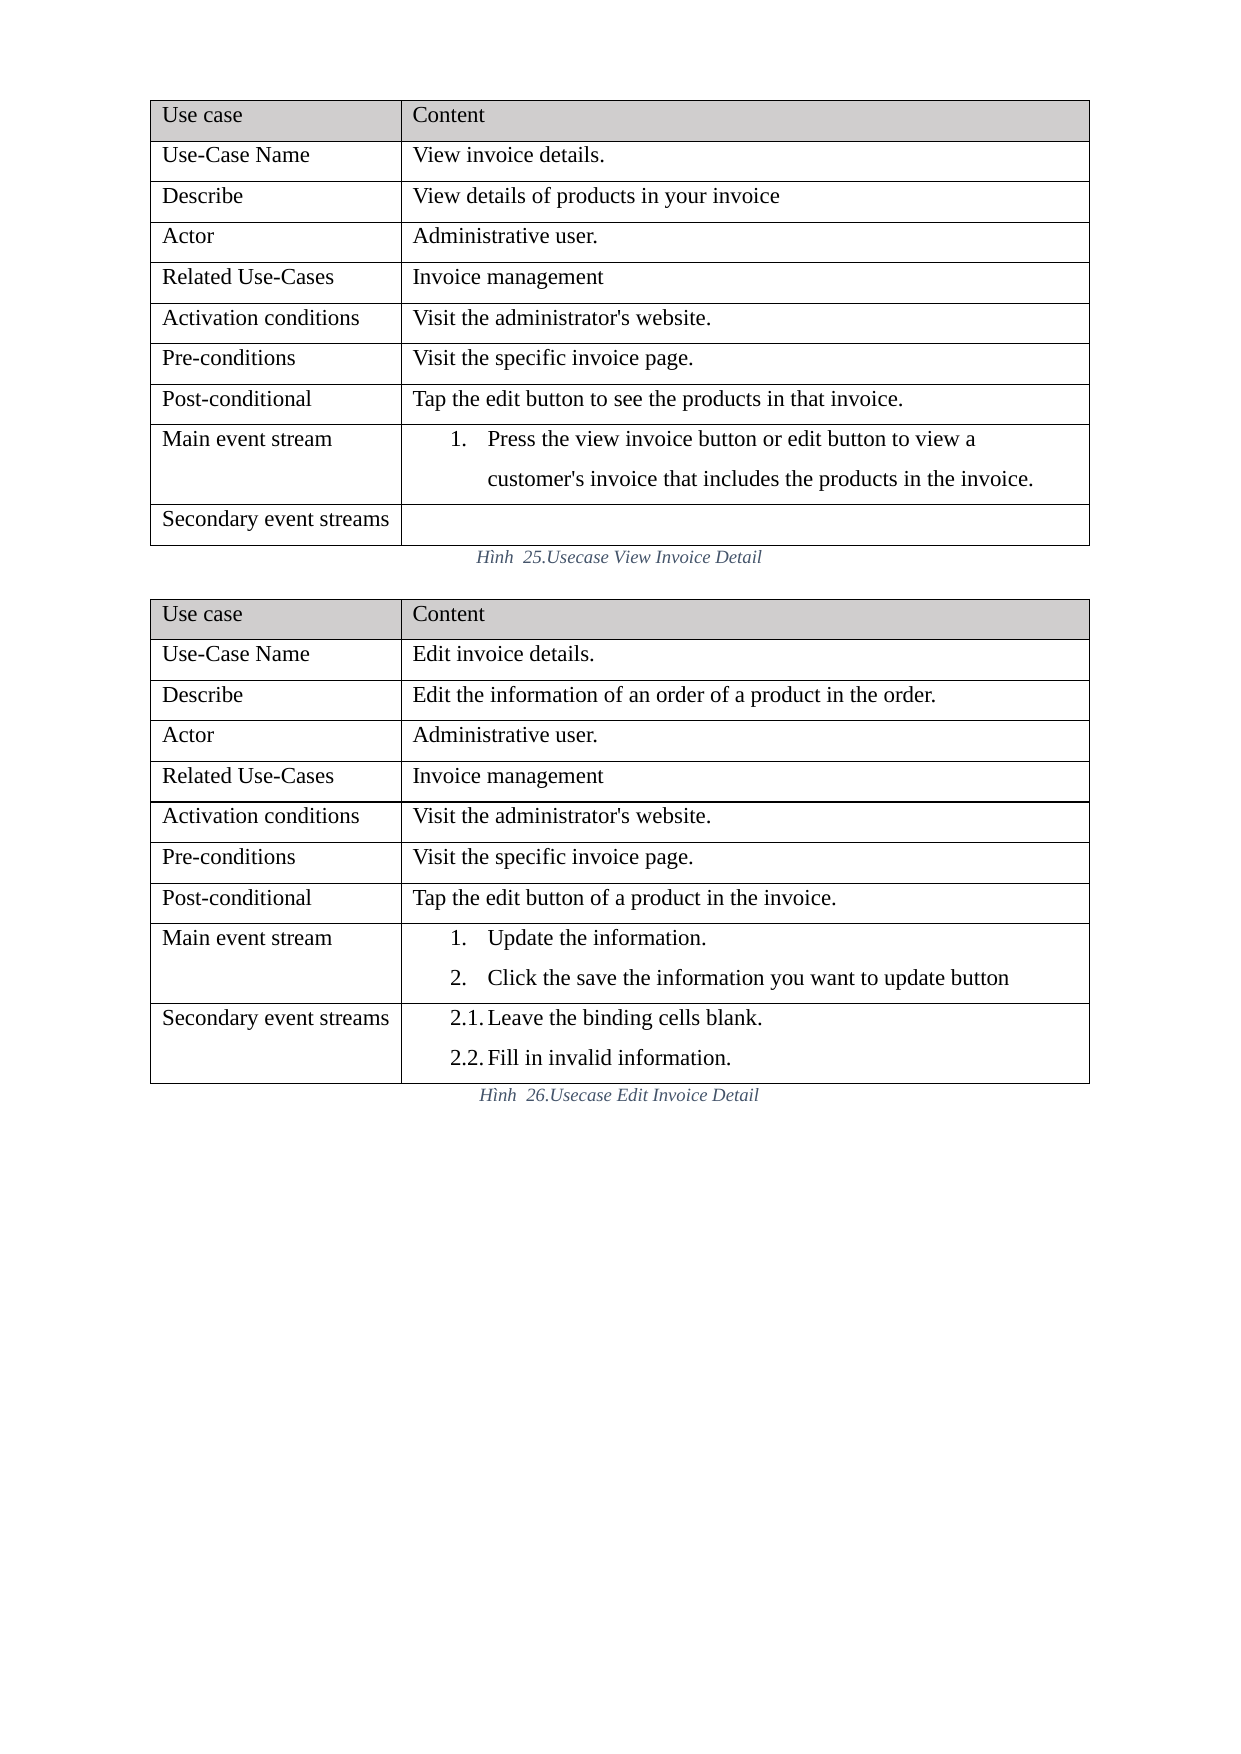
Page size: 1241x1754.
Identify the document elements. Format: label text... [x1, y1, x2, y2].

table_cell Pre-conditions [151, 843, 401, 882]
table_cell Administrative user. [402, 721, 1089, 761]
table_cell Leave the binding cells blank. Fill in invalid information. [402, 1004, 1089, 1083]
table_cell Post-conditional [151, 884, 401, 923]
text Hình 26.Usecase Edit Invoice Detail [150, 1084, 1090, 1106]
table_cell Activation conditions [151, 304, 401, 343]
table_cell View invoice details. [402, 142, 1089, 181]
table_cell Administrative user. [402, 223, 1089, 262]
table_cell Related Use-Cases [151, 762, 401, 801]
table_cell Visit the specific invoice page. [402, 344, 1089, 384]
table_cell Press the view invoice button or edit button to view a customer's invoice that includes the products in the invoice. [402, 425, 1089, 504]
table_cell View details of products in your invoice [402, 182, 1089, 222]
table_cell Secondary event streams [151, 505, 401, 545]
text Hình 25.Usecase View Invoice Detail [150, 546, 1090, 567]
table_header Use case [151, 600, 401, 639]
table_cell Invoice management [402, 762, 1089, 801]
table_cell Actor [151, 721, 401, 761]
table_cell Secondary event streams [151, 1004, 401, 1083]
table_cell Visit the administrator's website. [402, 803, 1089, 842]
table_cell Tap the edit button of a product in the invoice. [402, 884, 1089, 923]
table_cell Main event stream [151, 924, 401, 1003]
table_cell [402, 505, 1089, 545]
table_header Use case [151, 101, 401, 141]
table_cell Visit the specific invoice page. [402, 843, 1089, 882]
table_cell Activation conditions [151, 803, 401, 842]
table_cell Describe [151, 182, 401, 222]
table_cell Edit the information of an order of a product in the order. [402, 681, 1089, 720]
table_cell Invoice management [402, 263, 1089, 303]
table_cell Related Use-Cases [151, 263, 401, 303]
table_cell Describe [151, 681, 401, 720]
table_header Content [402, 101, 1089, 141]
table_cell Tap the edit button to see the products in that invoice. [402, 385, 1089, 424]
table_header Content [402, 600, 1089, 639]
table_cell Update the information. Click the save the information you want to update button [402, 924, 1089, 1003]
table_cell Main event stream [151, 425, 401, 504]
table_cell Post-conditional [151, 385, 401, 424]
table_cell Visit the administrator's website. [402, 304, 1089, 343]
table_cell Use-Case Name [151, 640, 401, 680]
table_cell Use-Case Name [151, 142, 401, 181]
table_cell Actor [151, 223, 401, 262]
table_cell Pre-conditions [151, 344, 401, 384]
table_cell Edit invoice details. [402, 640, 1089, 680]
